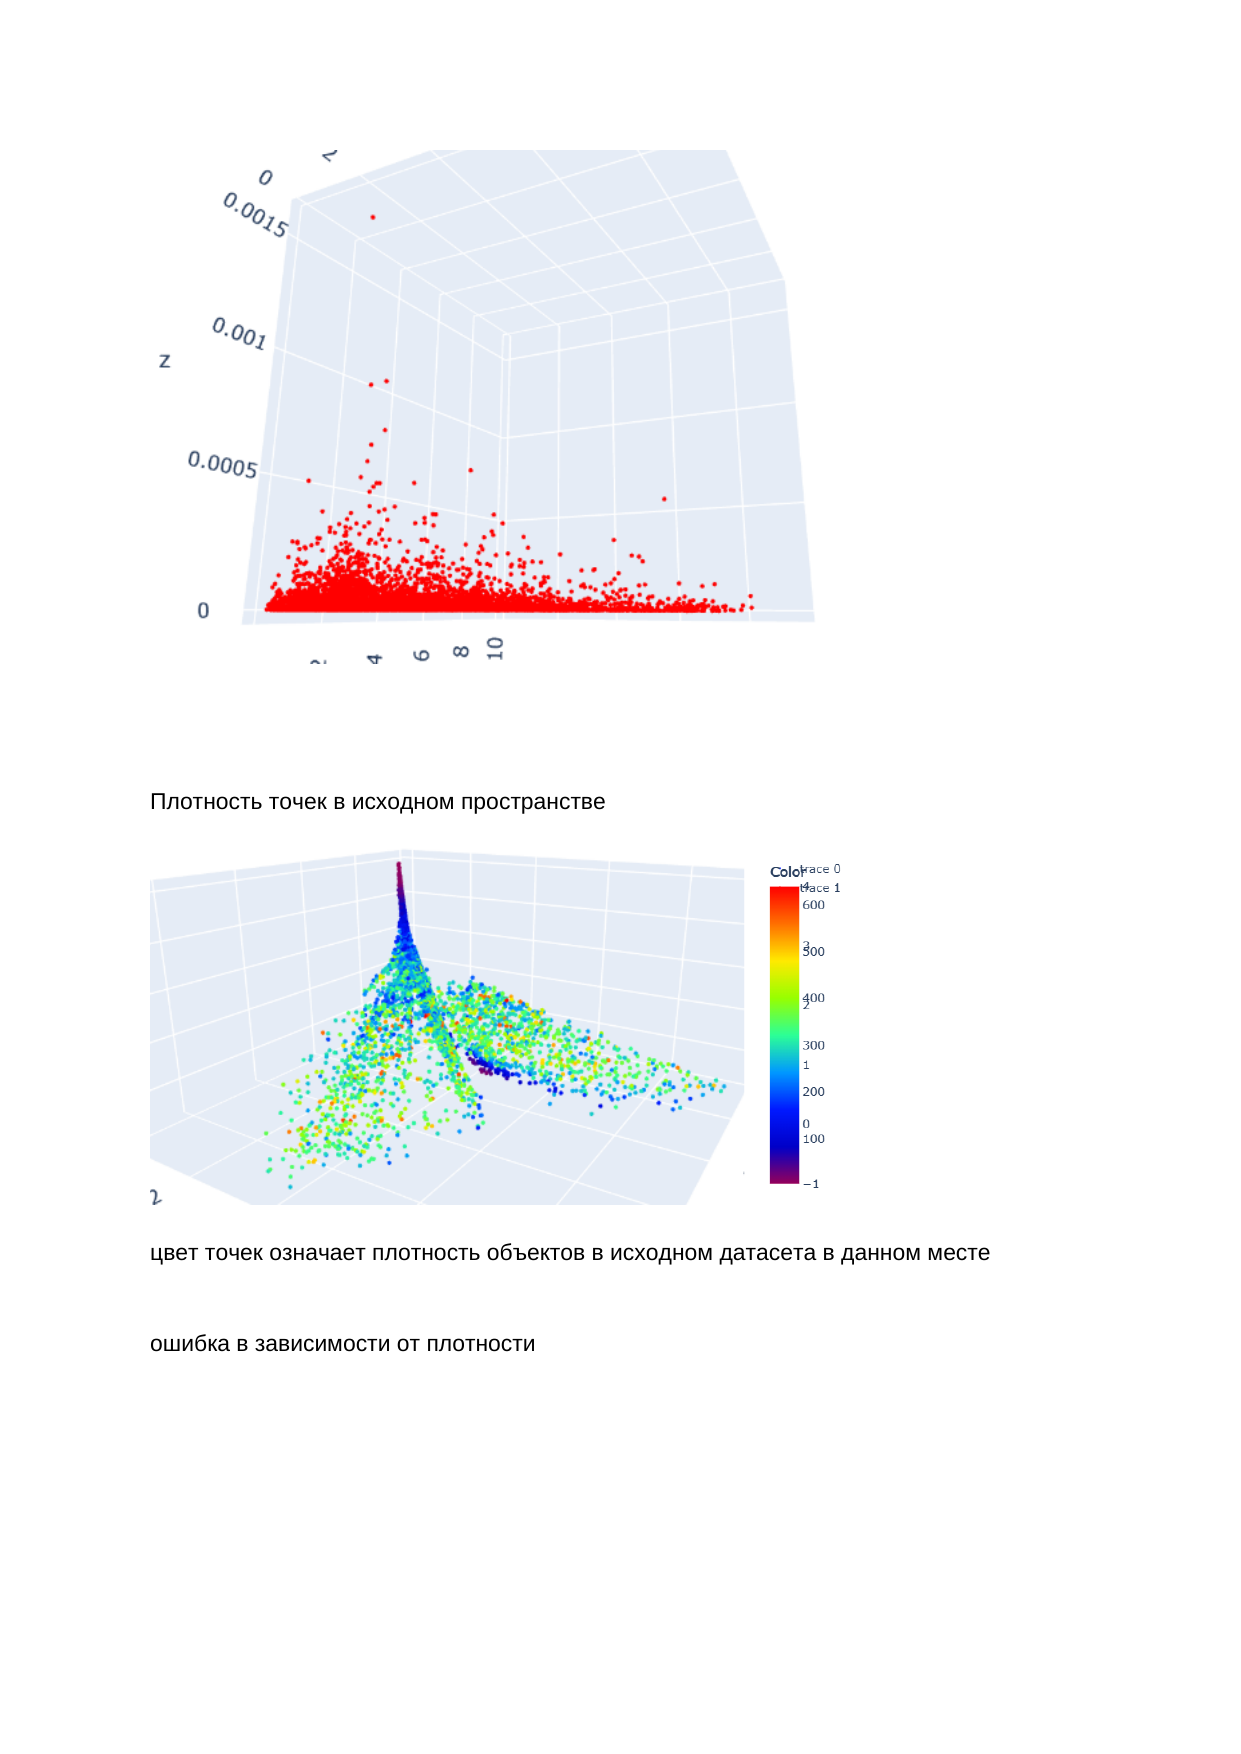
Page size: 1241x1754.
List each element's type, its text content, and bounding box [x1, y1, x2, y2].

text цвет точек означает плотность объектов в исходном датасета в данном месте [150, 1239, 1090, 1265]
picture [150, 150, 832, 664]
text ошибка в зависимости от плотности [150, 1329, 1090, 1356]
picture [150, 818, 843, 1205]
text Плотность точек в исходном пространстве [150, 788, 1090, 814]
